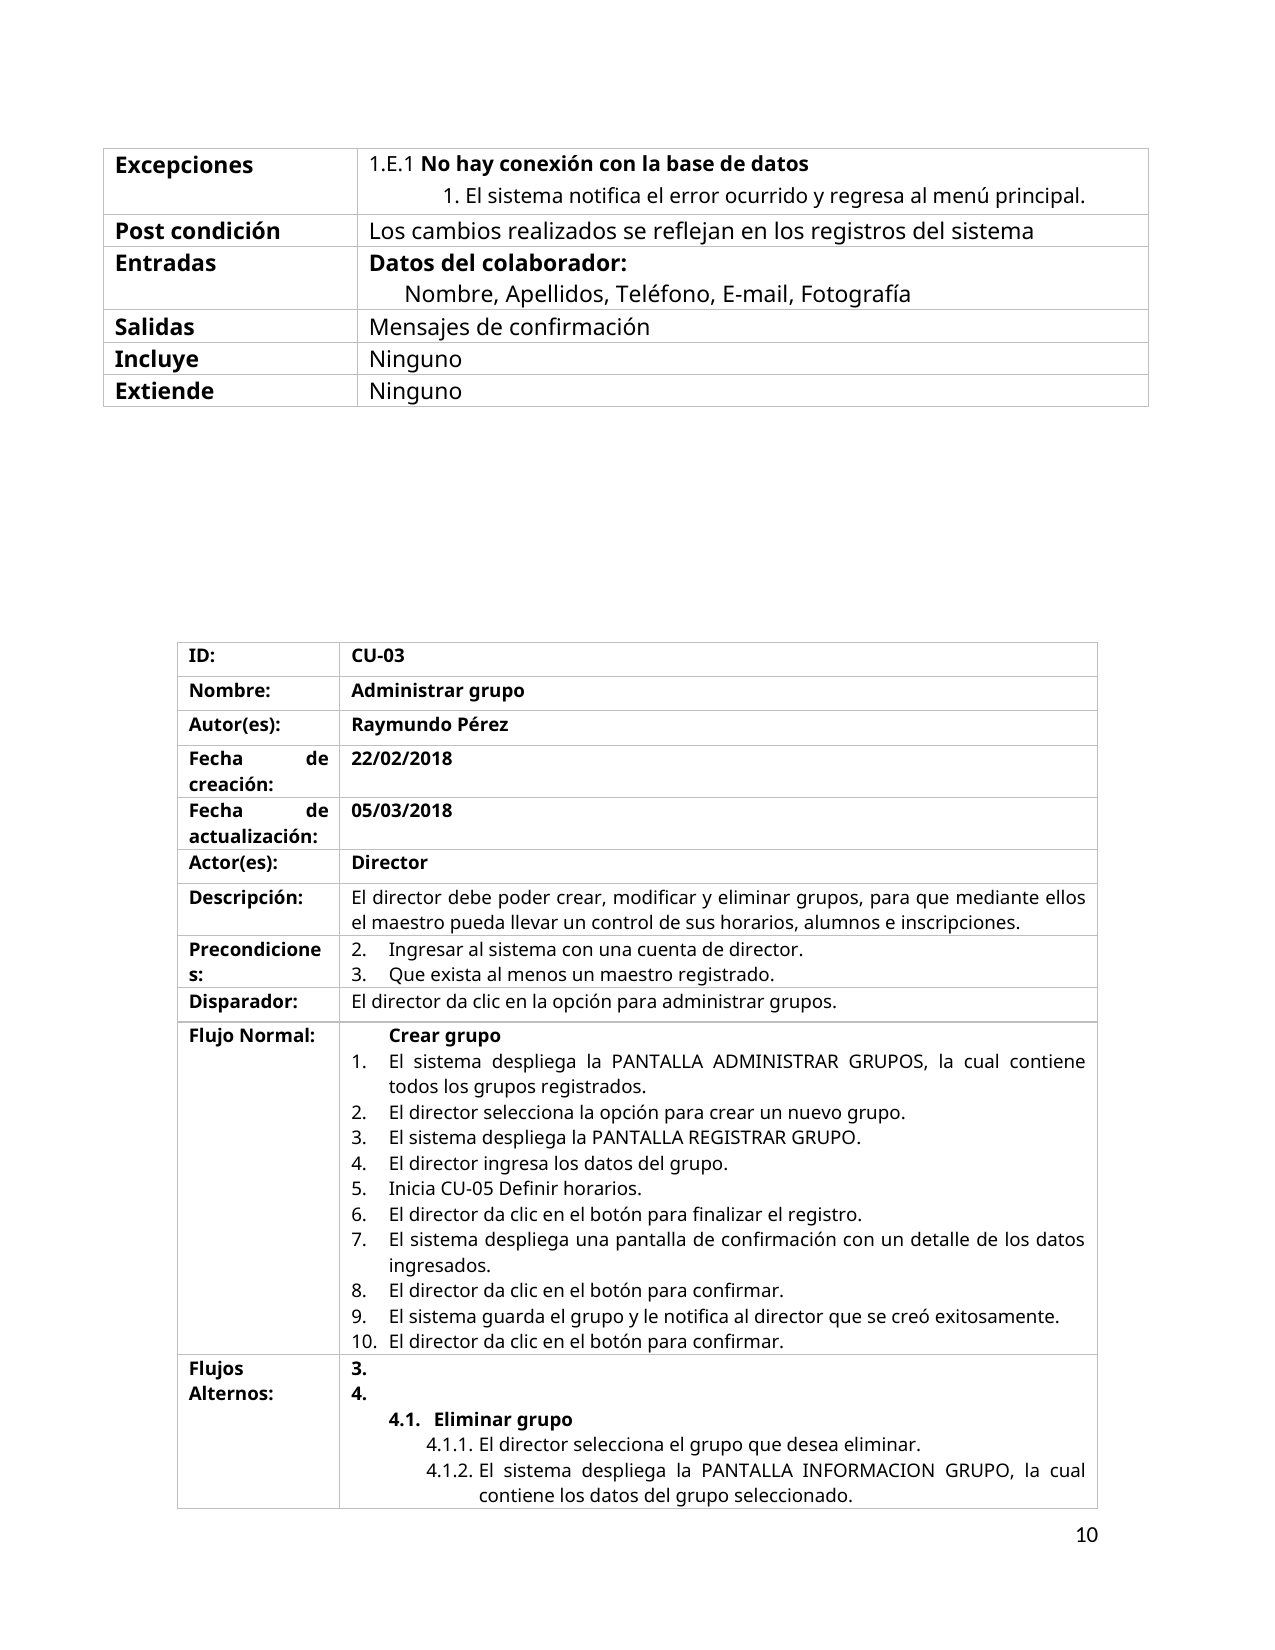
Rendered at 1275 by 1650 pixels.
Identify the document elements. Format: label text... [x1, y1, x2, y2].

table_cell Salidas [104, 310, 357, 342]
table_cell Fecha de creación: [178, 746, 339, 797]
table_cell Administrar grupo [340, 677, 1097, 710]
table_header ID: [178, 643, 339, 676]
table_cell Ingresar al sistema con una cuenta de director. Que exista al menos un maestro registrado. [340, 936, 1097, 987]
table_cell Flujo Normal: [178, 1023, 339, 1354]
table_cell Director [340, 850, 1097, 883]
table_cell Raymundo Pérez [340, 711, 1097, 744]
table_cell Ninguno [358, 375, 1148, 406]
table_cell Post condición [104, 215, 357, 246]
table_cell Fecha de actualización: [178, 798, 339, 849]
table_cell Ninguno [358, 343, 1148, 374]
table_cell Actor(es): [178, 850, 339, 883]
table_cell Extiende [104, 375, 357, 406]
table_cell Crear grupo El sistema despliega la PANTALLA ADMINISTRAR GRUPOS, la cual contiene todos los grupos registrados. El director selecciona la opción para crear un nuevo grupo. El sistema despliega la PANTALLA REGISTRAR GRUPO. El director ingresa los datos del grupo. Inicia CU-05 Definir horarios. El director da clic en el botón para finalizar el registro. El sistema despliega una pantalla de confirmación con un detalle de los datos ingresados. El director da clic en el botón para confirmar. El sistema guarda el grupo y le notifica al director que se creó exitosamente. El director da clic en el botón para confirmar. [340, 1023, 1097, 1354]
table_cell Datos del colaborador: Nombre, Apellidos, Teléfono, E-mail, Fotografía [358, 247, 1148, 309]
table_cell 22/02/2018 [340, 746, 1097, 797]
table_cell Los cambios realizados se reflejan en los registros del sistema [358, 215, 1148, 246]
table_cell Precondiciones: [178, 936, 339, 987]
table_cell Descripción: [178, 884, 339, 935]
table_cell Incluye [104, 343, 357, 374]
table_cell Disparador: [178, 988, 339, 1021]
table_cell Nombre: [178, 677, 339, 710]
table_cell 05/03/2018 [340, 798, 1097, 849]
table_cell Mensajes de confirmación [358, 310, 1148, 342]
table_header CU-03 [340, 643, 1097, 676]
table_cell Entradas [104, 247, 357, 309]
table_cell El director debe poder crear, modificar y eliminar grupos, para que mediante ellos el maestro pueda llevar un control de sus horarios, alumnos e inscripciones. [340, 884, 1097, 935]
table_cell Flujos Alternos: [178, 1355, 339, 1508]
table_cell Excepciones [104, 149, 357, 213]
table_cell 1.E.1 No hay conexión con la base de datos 1. El sistema notifica el error ocurrido y regresa al menú principal. [358, 149, 1148, 213]
table_cell El director da clic en la opción para administrar grupos. [340, 988, 1097, 1021]
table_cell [340, 1355, 1097, 1508]
table_cell Autor(es): [178, 711, 339, 744]
